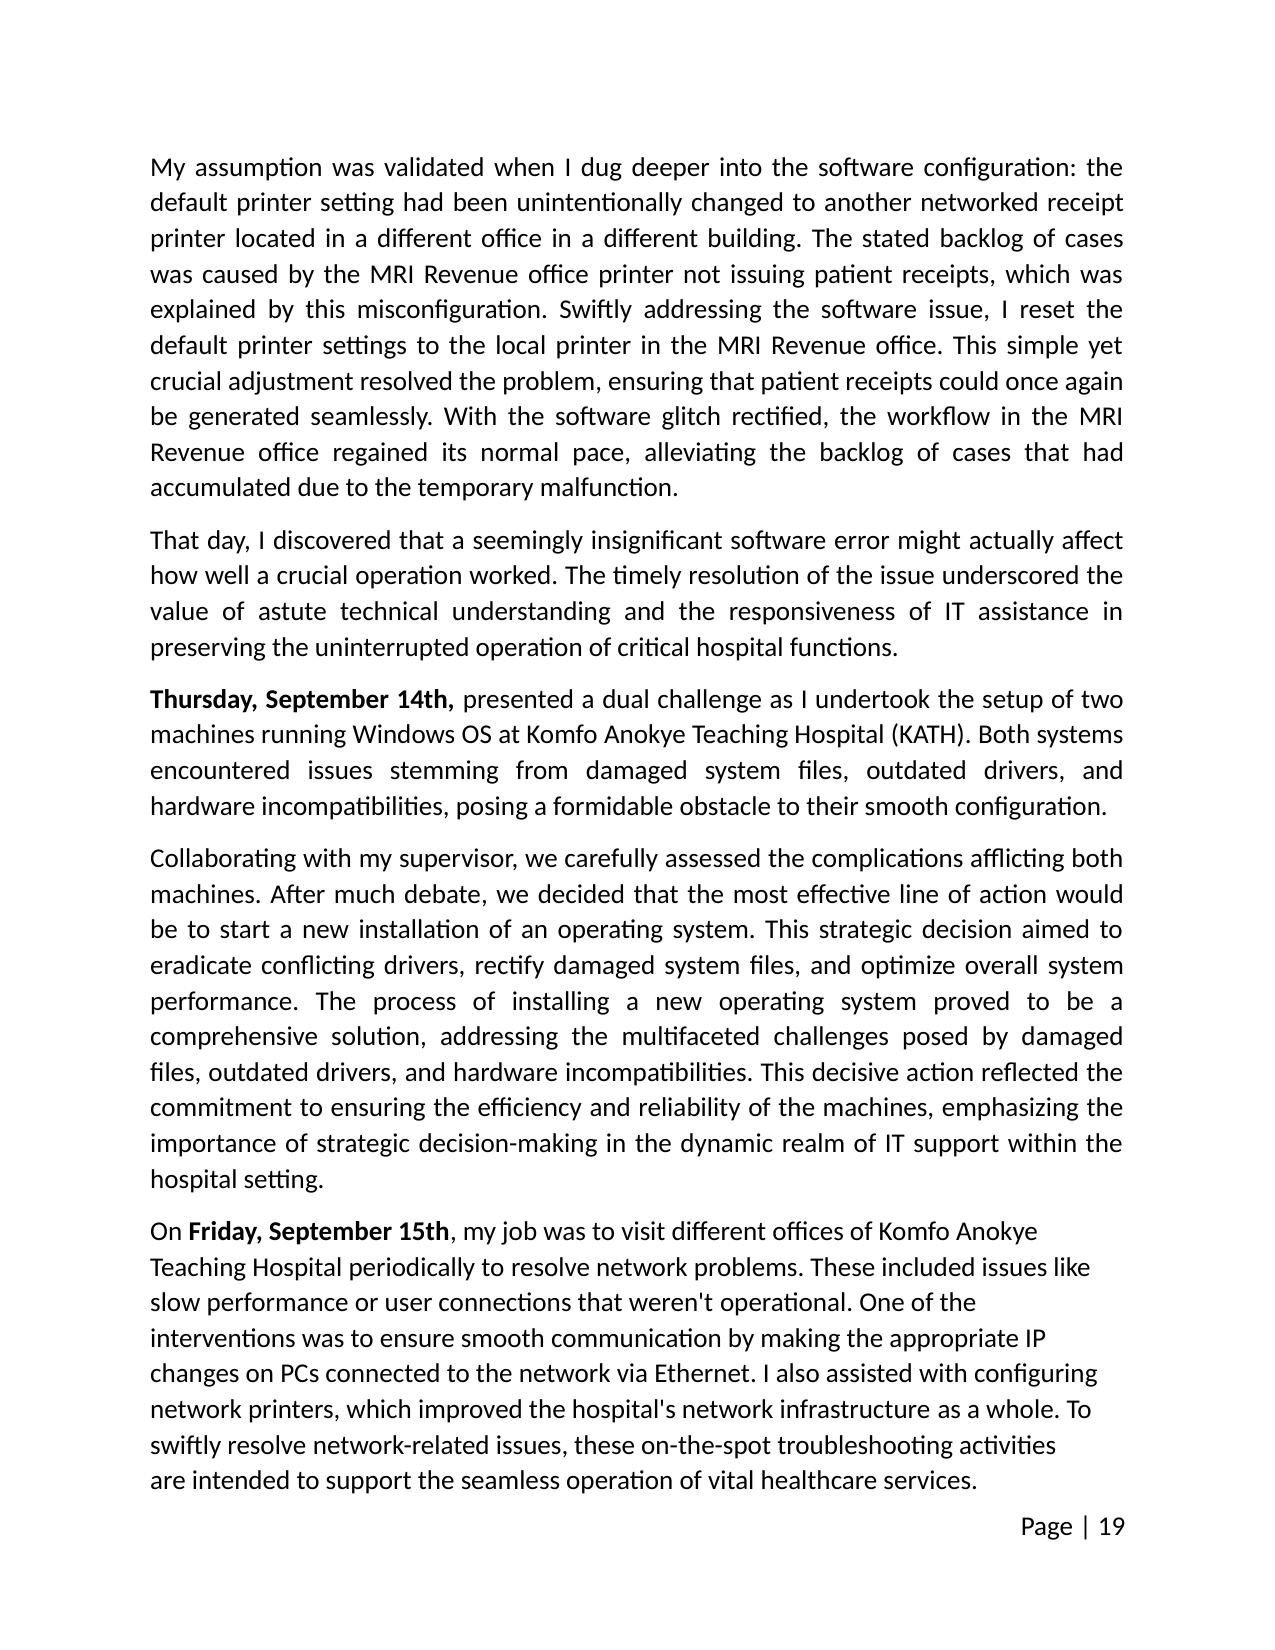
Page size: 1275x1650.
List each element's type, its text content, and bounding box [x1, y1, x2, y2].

text Collaborating with my supervisor, we carefully assessed the complications afflicting both machines. After much debate, we decided that the most effective line of action would be to start a new installation of an operating system. This strategic decision aimed to eradicate conflicting drivers, rectify damaged system files, and optimize overall system performance. The process of installing a new operating system proved to be a comprehensive solution, addressing the multifaceted challenges posed by damaged files, outdated drivers, and hardware incompatibilities. This decisive action reflected the commitment to ensuring the efficiency and reliability of the machines, emphasizing the importance of strategic decision-making in the dynamic realm of IT support within the hospital setting. [150, 841, 1125, 1195]
text That day, I discovered that a seemingly insignificant software error might actually affect how well a crucial operation worked. The timely resolution of the issue underscored the value of astute technical understanding and the responsiveness of IT assistance in preserving the uninterrupted operation of critical hospital functions. [150, 523, 1125, 663]
text Thursday, September 14th, presented a dual challenge as I undertook the setup of two machines running Windows OS at Komfo Anokye Teaching Hospital (KATH). Both systems encountered issues stemming from damaged system files, outdated drivers, and hardware incompatibilities, posing a formidable obstacle to their smooth configuration. [150, 682, 1125, 822]
text My assumption was validated when I dug deeper into the software configuration: the default printer setting had been unintentionally changed to another networked receipt printer located in a different office in a different building. The stated backlog of cases was caused by the MRI Revenue office printer not issuing patient receipts, which was explained by this misconfiguration. Swiftly addressing the software issue, I reset the default printer settings to the local printer in the MRI Revenue office. This simple yet crucial adjustment resolved the problem, ensuring that patient receipts could once again be generated seamlessly. With the software glitch rectified, the workflow in the MRI Revenue office regained its normal pace, alleviating the backlog of cases that had accumulated due to the temporary malfunction. [150, 150, 1125, 504]
text On Friday, September 15th, my job was to visit different offices of Komfo Anokye Teaching Hospital periodically to resolve network problems. These included issues like slow performance or user connections that weren't operational. One of the interventions was to ensure smooth communication by making the appropriate IP changes on PCs connected to the network via Ethernet. I also assisted with configuring network printers, which improved the hospital's network infrastructure as a whole. To swiftly resolve network-related issues, these on-the-spot troubleshooting activities are intended to support the seamless operation of vital healthcare services. [150, 1214, 1125, 1497]
